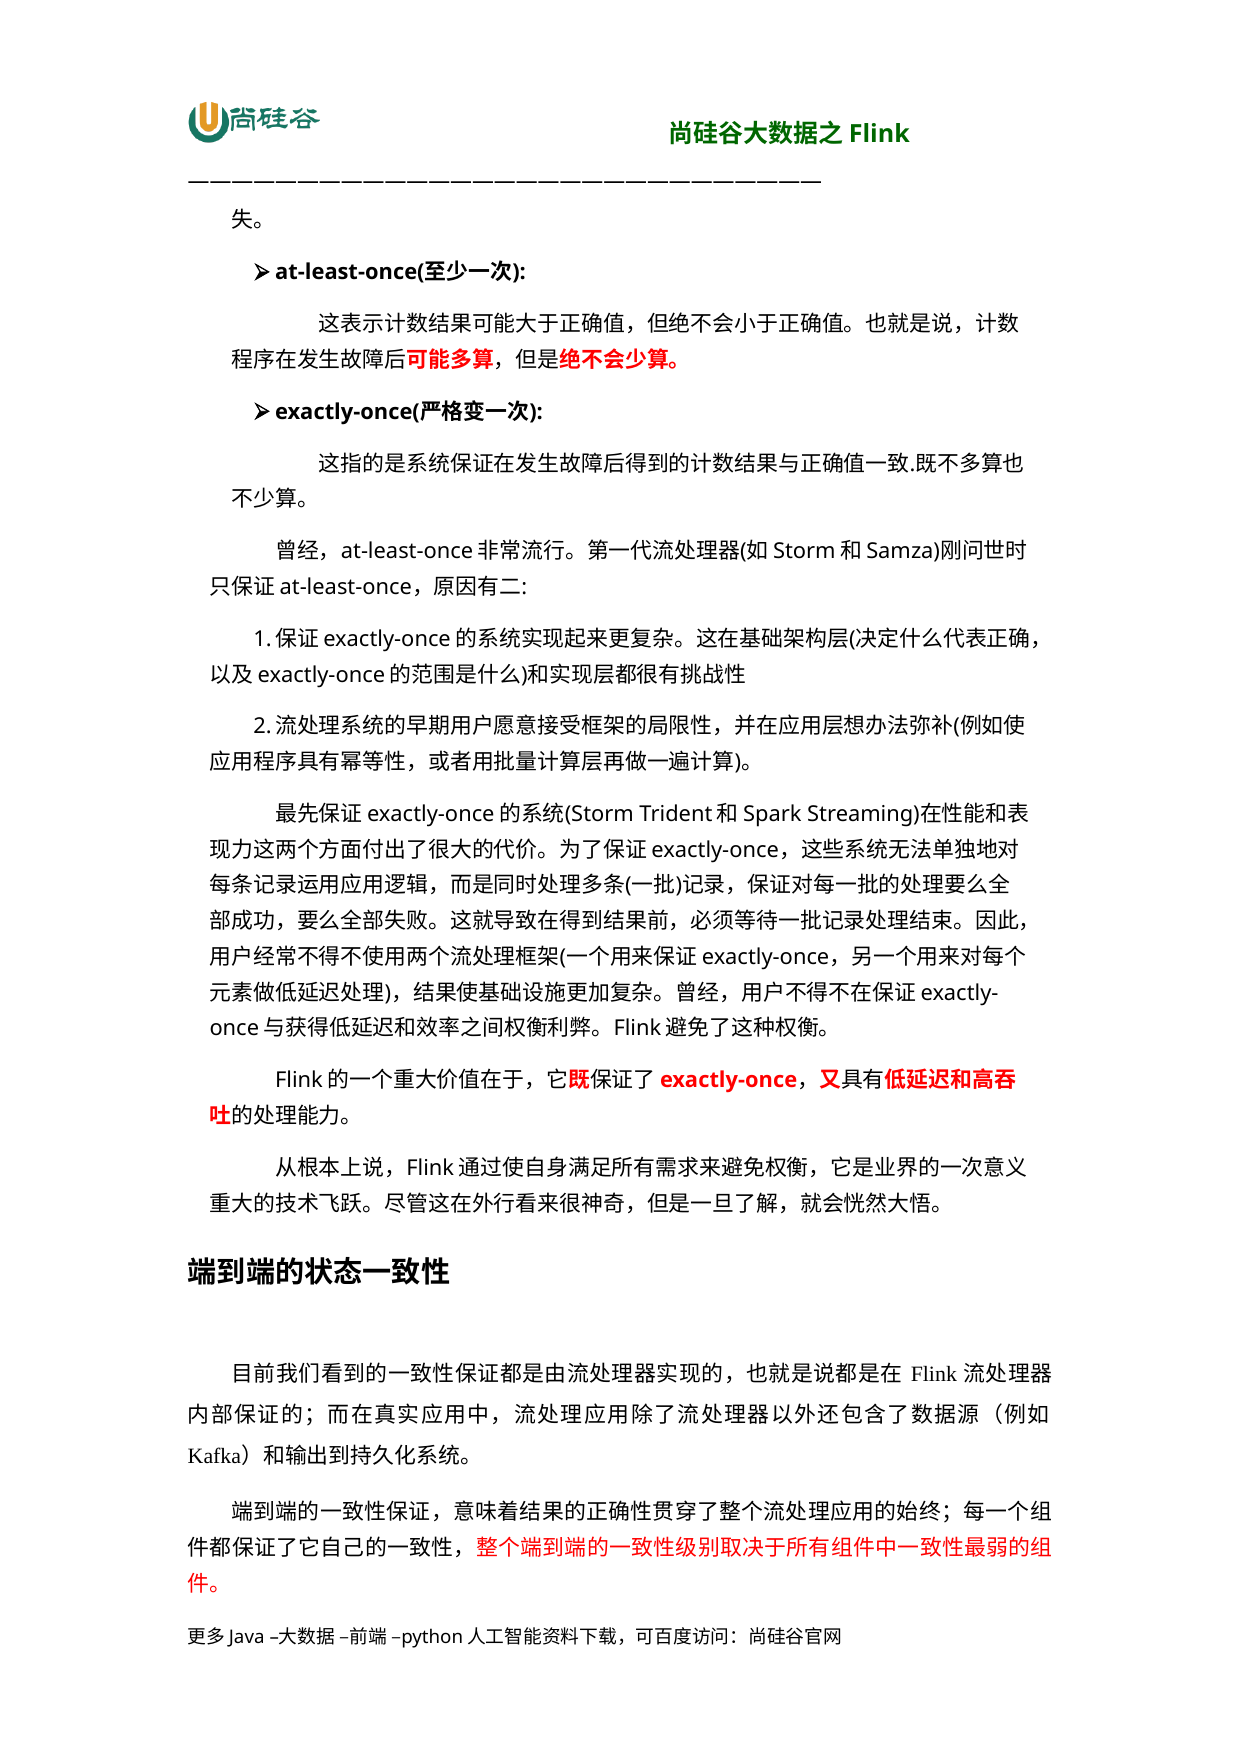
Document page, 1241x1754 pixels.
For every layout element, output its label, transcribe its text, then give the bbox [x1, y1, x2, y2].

list 保证exactly-once的系统实现起来更复杂。这在基础架构层(决定什么代表正确，以及exactly-once的范围是什么)和实现层都很有挑战性 [209, 621, 1031, 689]
picture [187, 101, 320, 143]
text 目前我们看到的一致性保证都是由流处理器实现的，也就是说都是在 Flink 流处理器内部保证的；而在真实应用中，流处理应用除了流处理器以外还包含了数据源（例如 Kafka）和输出到持久化系统。 [187, 1356, 1053, 1470]
list at-least-once(至少一次): [209, 254, 1031, 286]
list 流处理系统的早期用户愿意接受框架的局限性，并在应用层想办法弥补(例如使应用程序具有幂等性，或者用批量计算层再做一遍计算)。 [209, 708, 1031, 776]
text 这其实是没有正确性保障的委婉说法——故障发生之后，计数结果可能丢失。 [231, 202, 1031, 234]
text 从根本上说，Flink通过使自身满足所有需求来避免权衡，它是业界的一次意义重大的技术飞跃。尽管这在外行看来很神奇，但是一旦了解，就会恍然大悟。 [209, 1149, 1031, 1218]
text 这表示计数结果可能大于正确值，但绝不会小于正确值。也就是说，计数程序在发生故障后可能多算，但是绝不会少算。 [231, 306, 1031, 374]
text 这指的是系统保证在发生故障后得到的计数结果与正确值一致.既不多算也不少算。 [231, 445, 1031, 513]
text 端到端的一致性保证，意味着结果的正确性贯穿了整个流处理应用的始终；每一个组件都保证了它自己的一致性，整个端到端的一致性级别取决于所有组件中一致性最弱的组件。 [187, 1494, 1053, 1598]
text 最先保证exactly-once的系统(Storm Trident和Spark Streaming)在性能和表现力这两个方面付出了很大的代价。为了保证exactly-once，这些系统无法单独地对每条记录运用应用逻辑，而是同时处理多条(一批)记录，保证对每一批的处理要么全部成功，要么全部失败。这就导致在得到结果前，必须等待一批记录处理结束。因此，用户经常不得不使用两个流处理框架(一个用来保证exactly-once，另一个用来对每个元素做低延迟处理)，结果使基础设施更加复杂。曾经，用户不得不在保证exactly-once与获得低延迟和效率之间权衡利弊。Flink避免了这种权衡。 [209, 796, 1031, 1043]
text Flink的一个重大价值在于，它既保证了exactly-once，又具有低延迟和高吞吐的处理能力。 [209, 1062, 1031, 1130]
list exactly-once(严格变一次): [209, 393, 1031, 426]
subtitle 端到端的状态一致性 [187, 1237, 1053, 1302]
text 曾经，at-least-once非常流行。第一代流处理器(如Storm和Samza)刚问世时只保证at-least-once，原因有二: [209, 533, 1031, 601]
